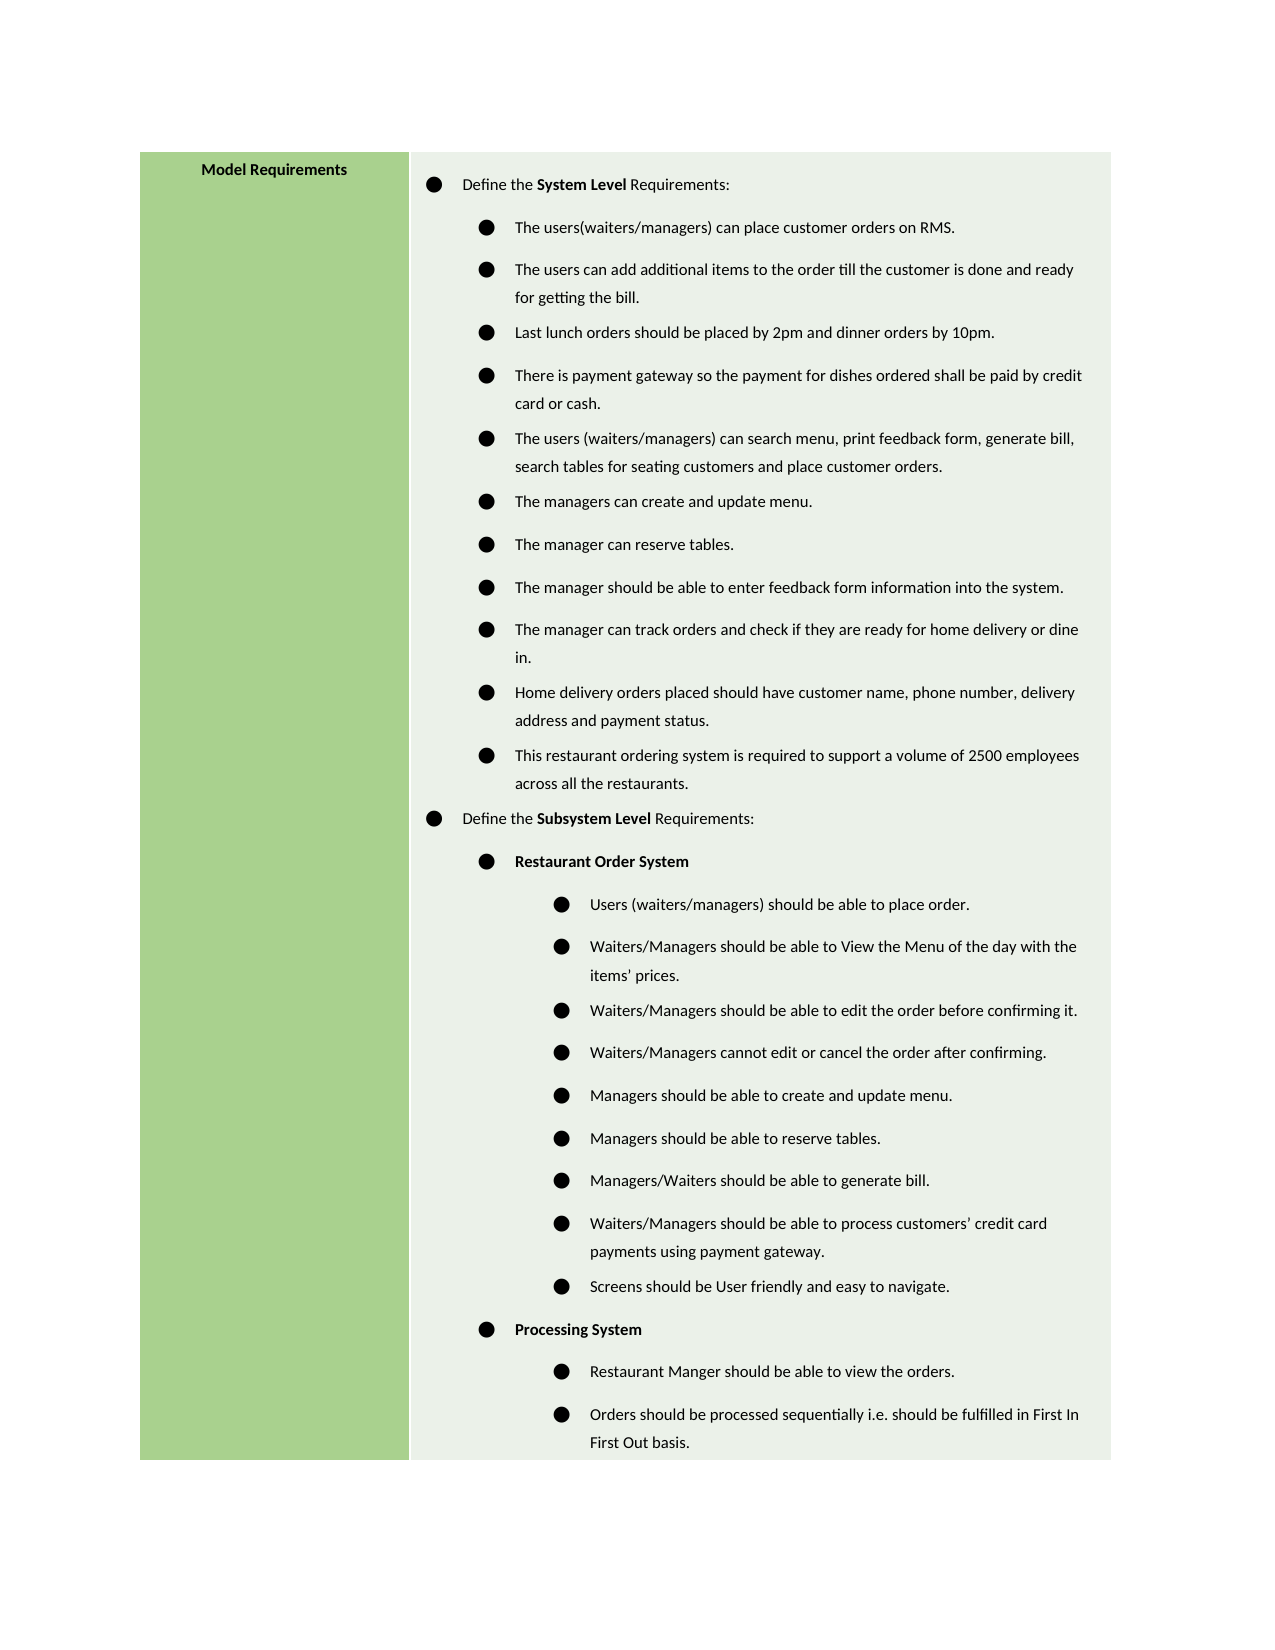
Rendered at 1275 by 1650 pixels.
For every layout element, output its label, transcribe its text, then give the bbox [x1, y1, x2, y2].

table_cell Model Requirements [140, 152, 409, 1460]
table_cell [411, 152, 1111, 1460]
